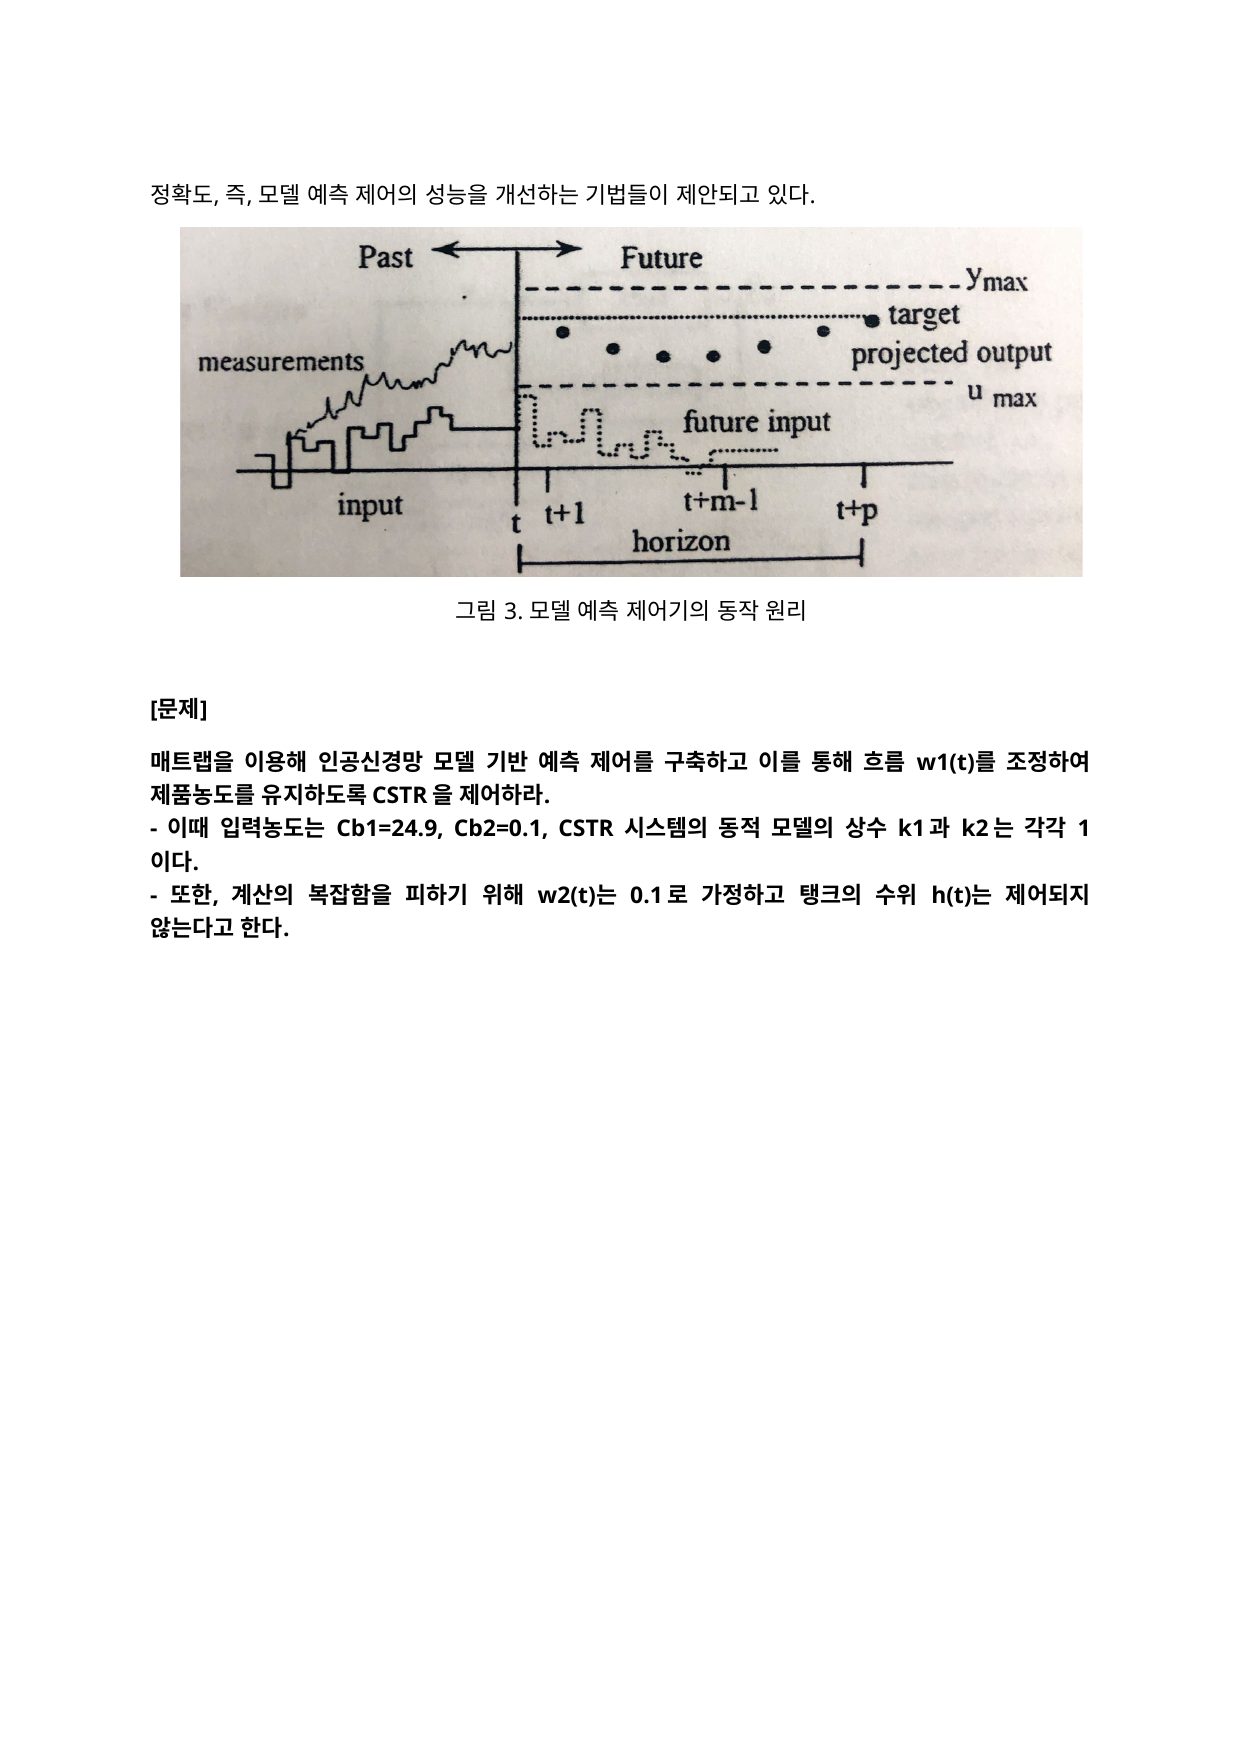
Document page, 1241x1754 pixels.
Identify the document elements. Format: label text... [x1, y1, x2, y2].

picture [180, 227, 1083, 577]
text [150, 177, 1090, 211]
text - 이때 입력농도는 Cb1=24.9, Cb2=0.1, CSTR 시스템의 동적 모델의 상수 k1과 k2는 각각 1이다. [150, 810, 1090, 877]
text - 또한, 계산의 복잡함을 피하기 위해 w2(t)는 0.1로 가정하고 탱크의 수위 h(t)는 제어되지 않는다고 한다. [150, 877, 1090, 943]
text 그림 3. 모델 예측 제어기의 동작 원리 [150, 593, 1090, 626]
subtitle [문제] [150, 691, 1090, 724]
text 매트랩을 이용해 인공신경망 모델 기반 예측 제어를 구축하고 이를 통해 흐름 w1(t)를 조정하여 제품농도를 유지하도록CSTR을 제어하라. [150, 743, 1090, 810]
